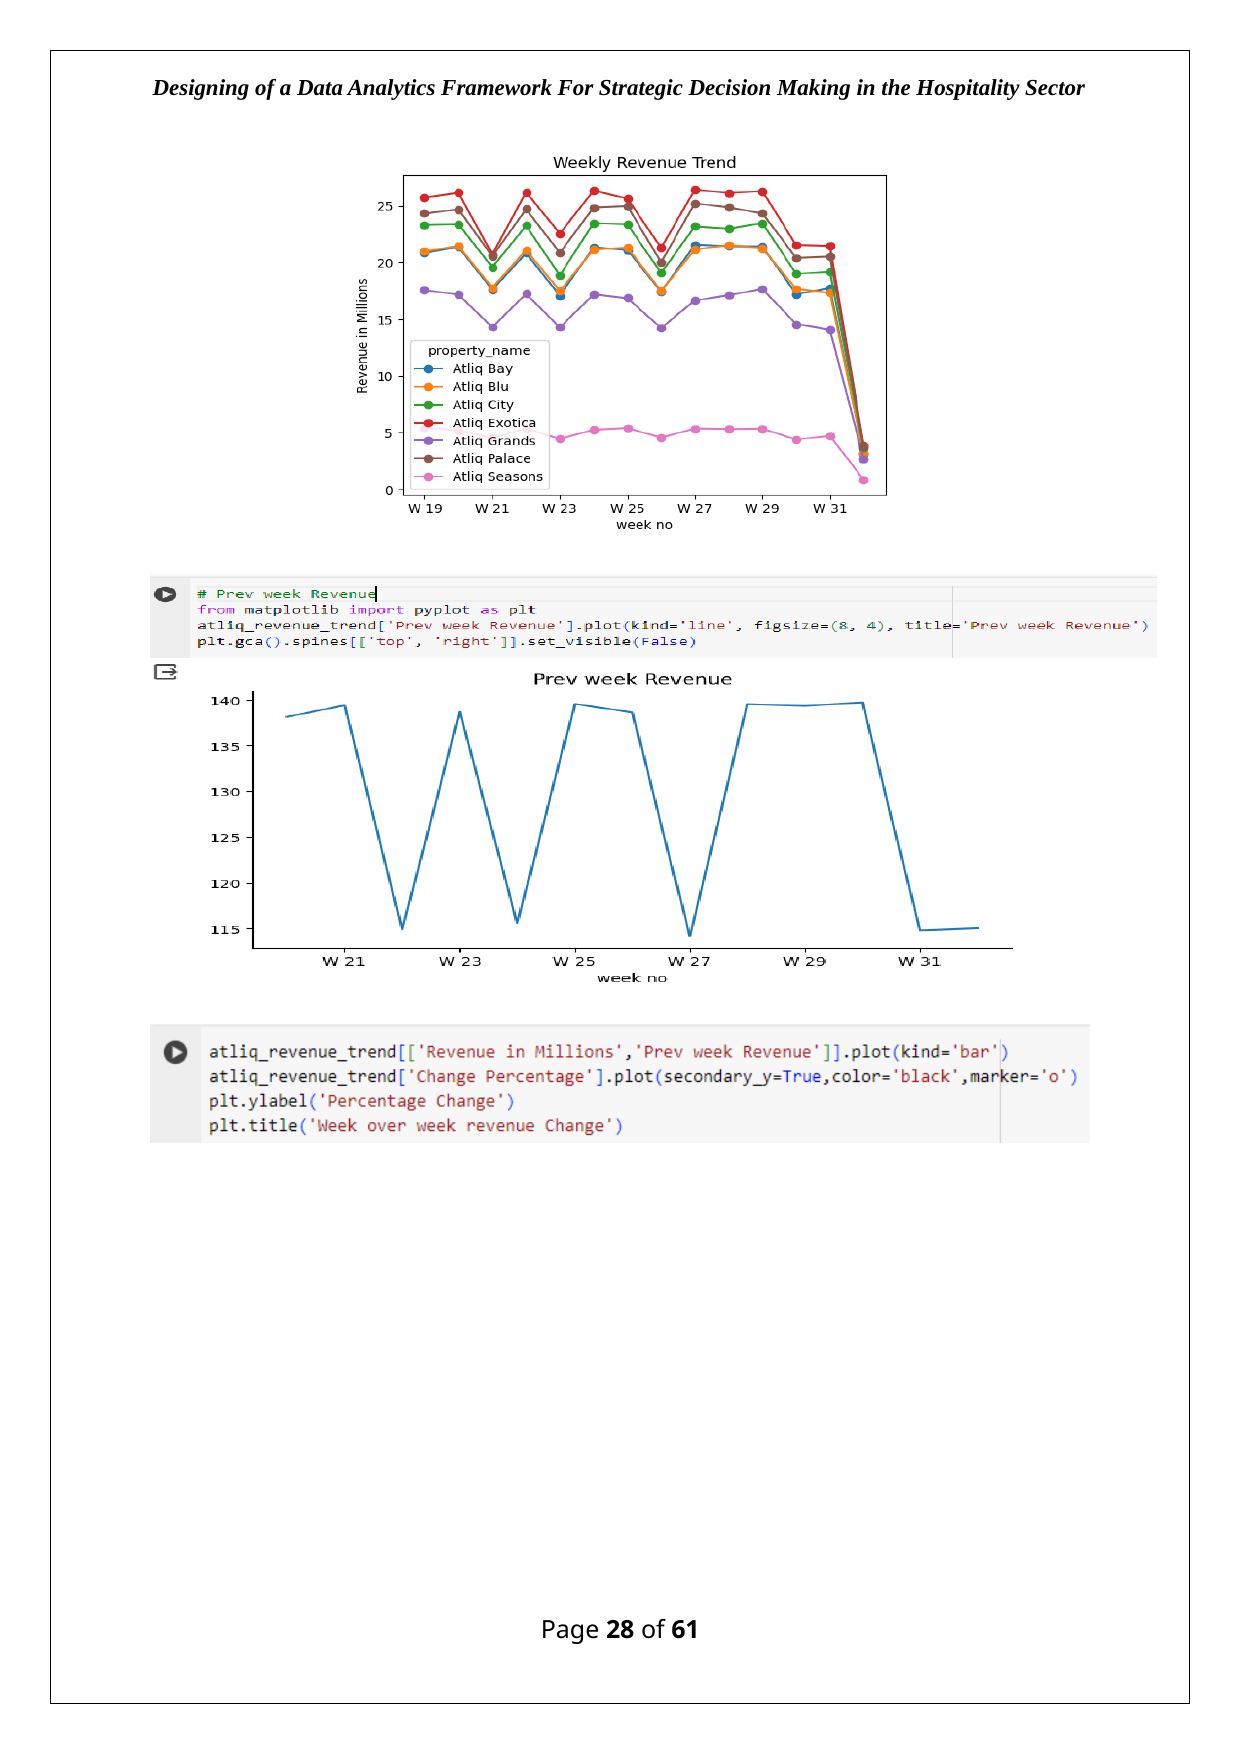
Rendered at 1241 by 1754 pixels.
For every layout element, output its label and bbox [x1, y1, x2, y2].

picture [150, 1024, 1091, 1143]
picture [150, 573, 1158, 992]
picture [347, 147, 894, 540]
